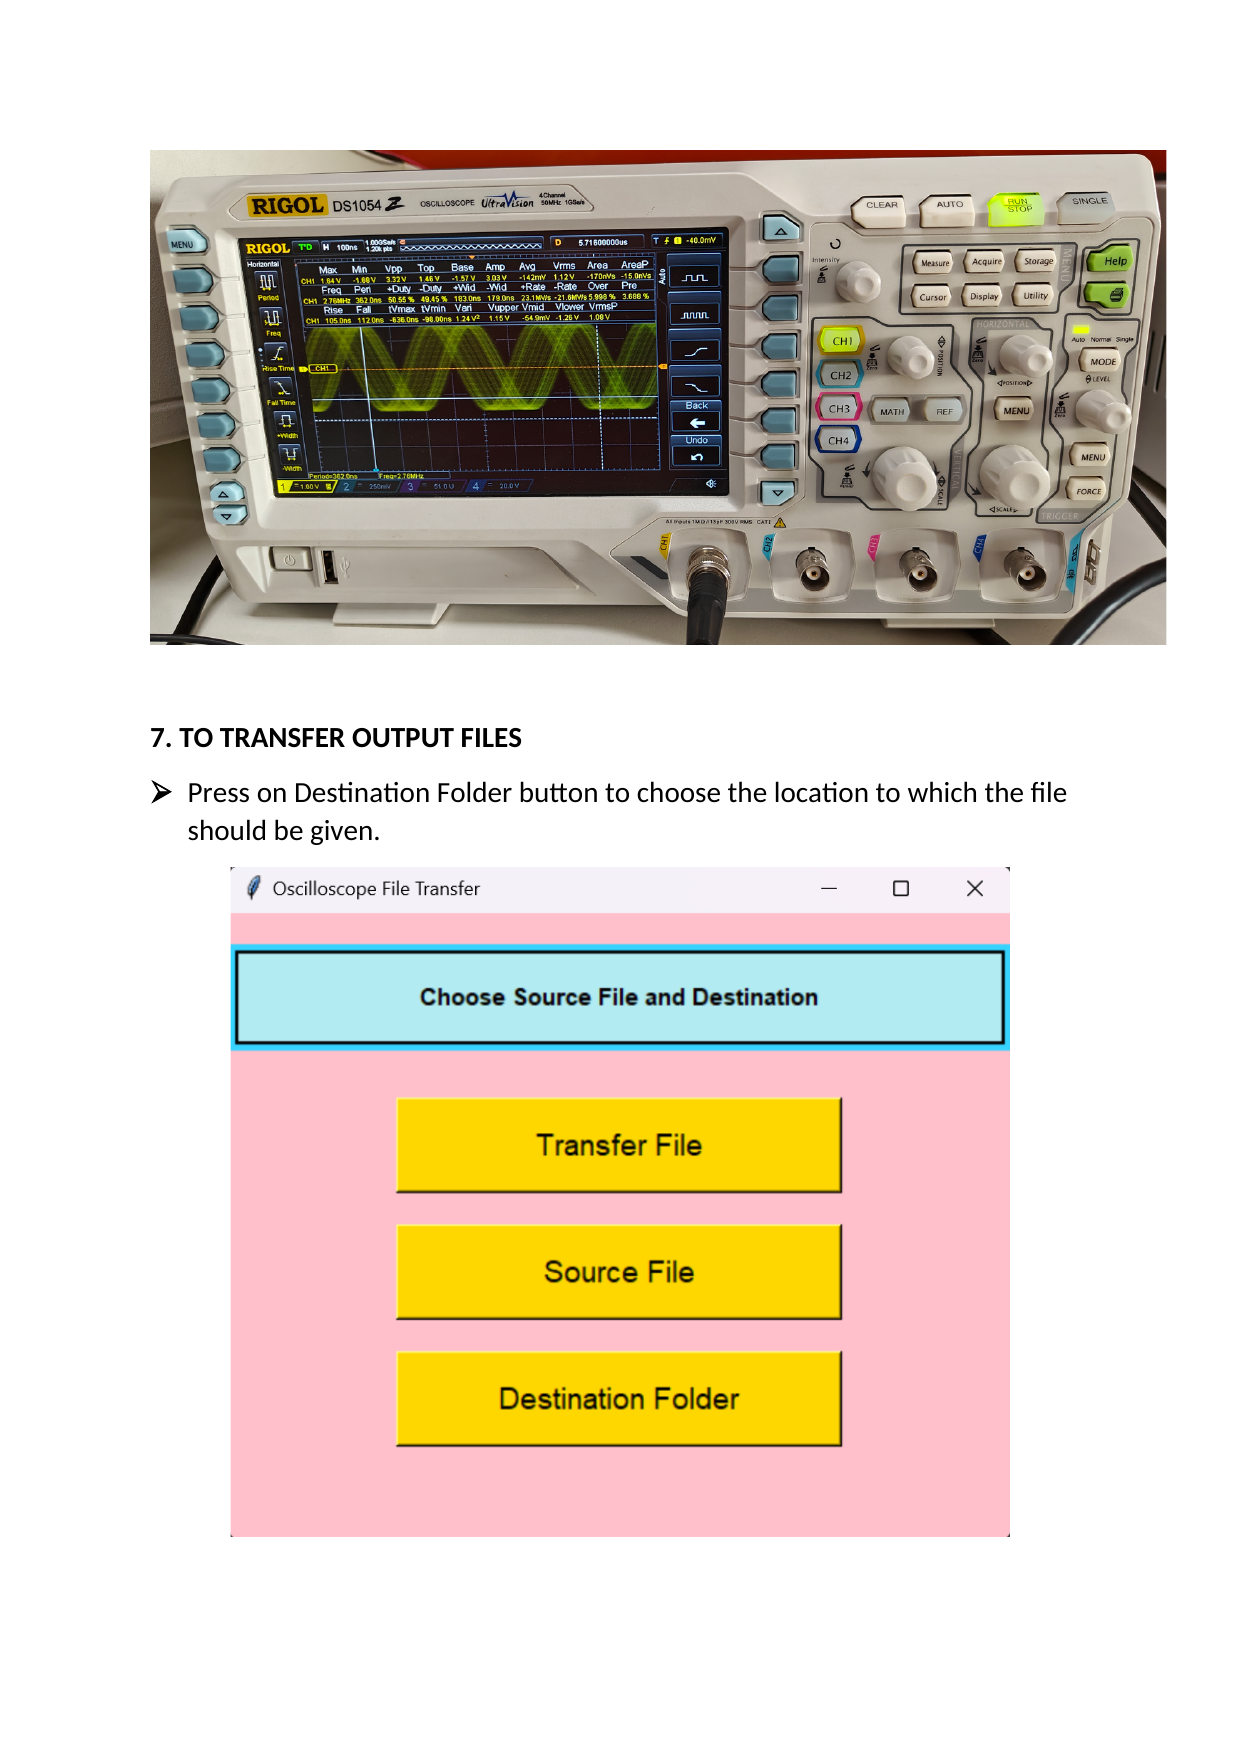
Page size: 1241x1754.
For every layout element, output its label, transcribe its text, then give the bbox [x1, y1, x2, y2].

picture [150, 150, 1167, 645]
list Press on Destination Folder button to choose the location to which the file should be given. [150, 774, 1090, 848]
text 7. TO TRANSFER OUTPUT FILES [150, 719, 1090, 754]
picture [230, 867, 1010, 1537]
